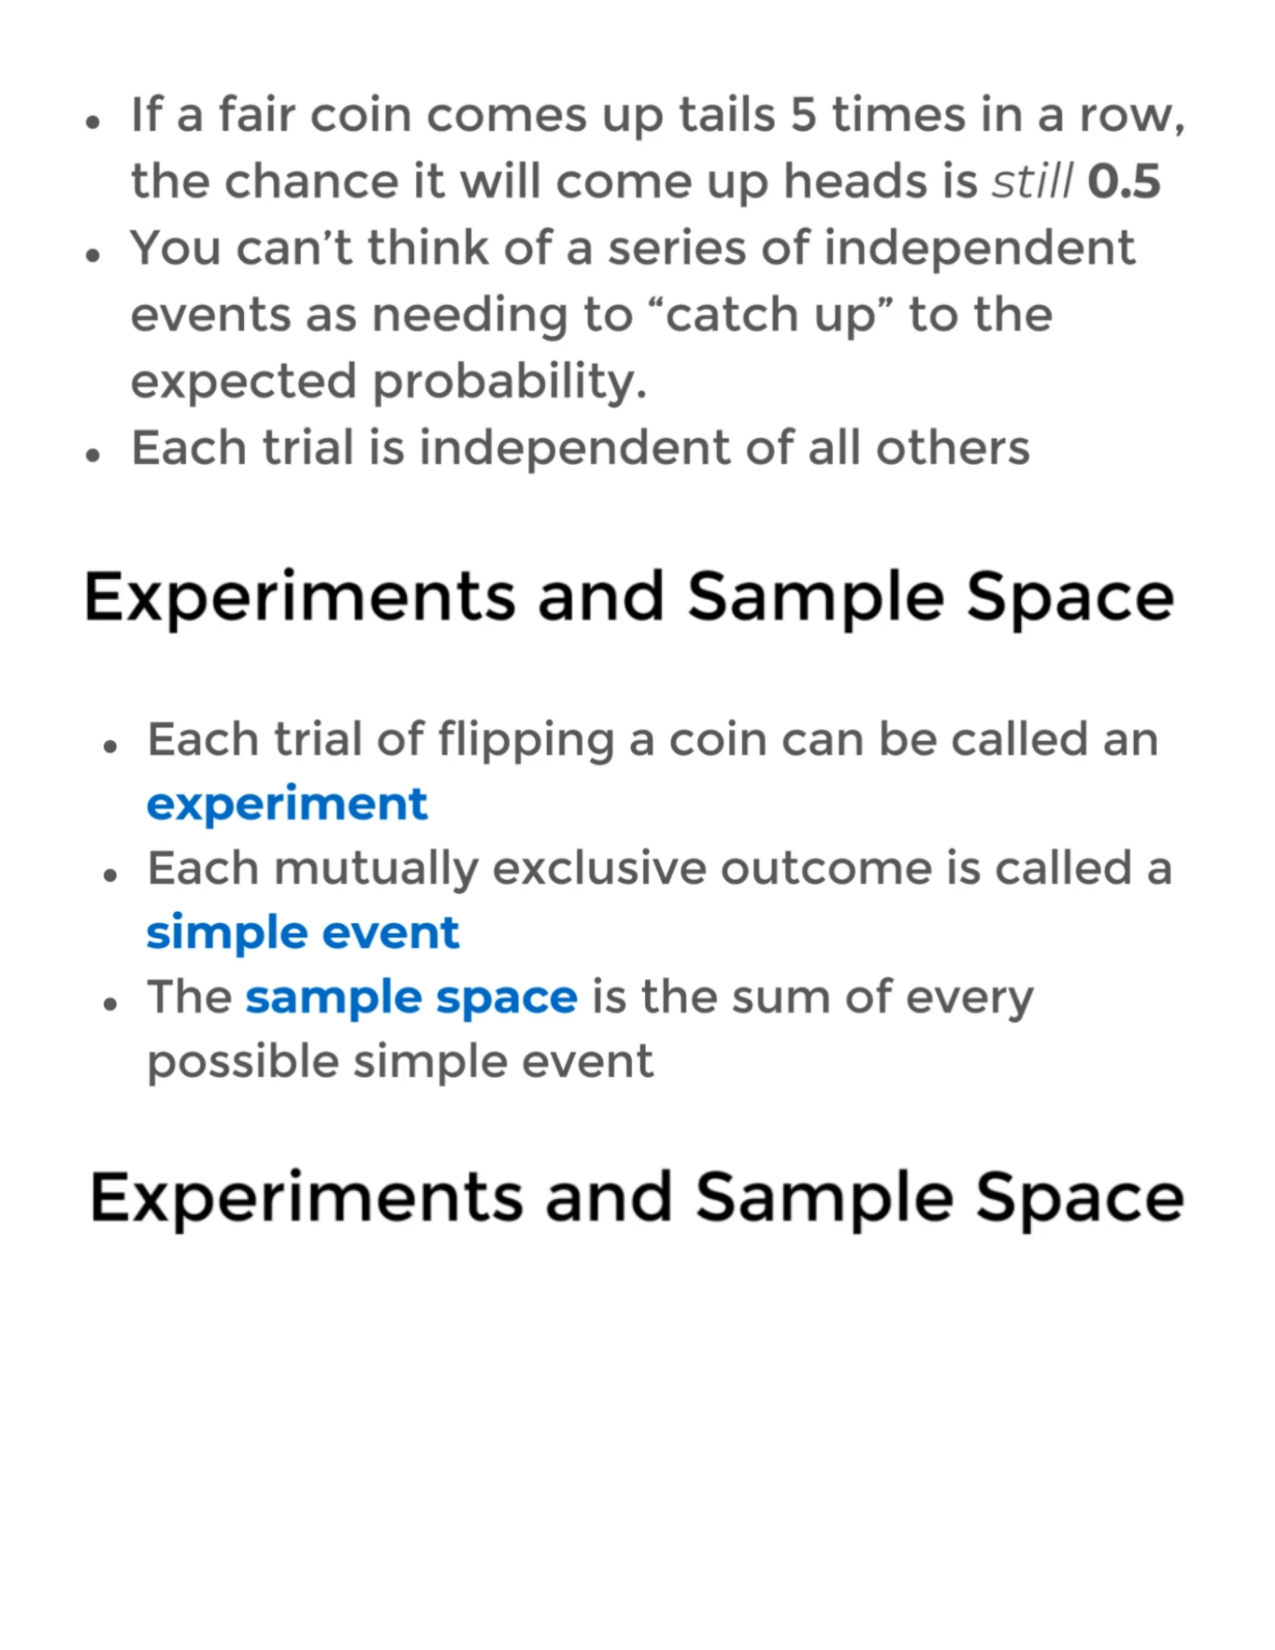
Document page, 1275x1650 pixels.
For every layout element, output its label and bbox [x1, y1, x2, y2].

picture [75, 75, 1200, 520]
picture [75, 1147, 1200, 1259]
picture [75, 693, 1200, 1123]
picture [75, 544, 1200, 669]
